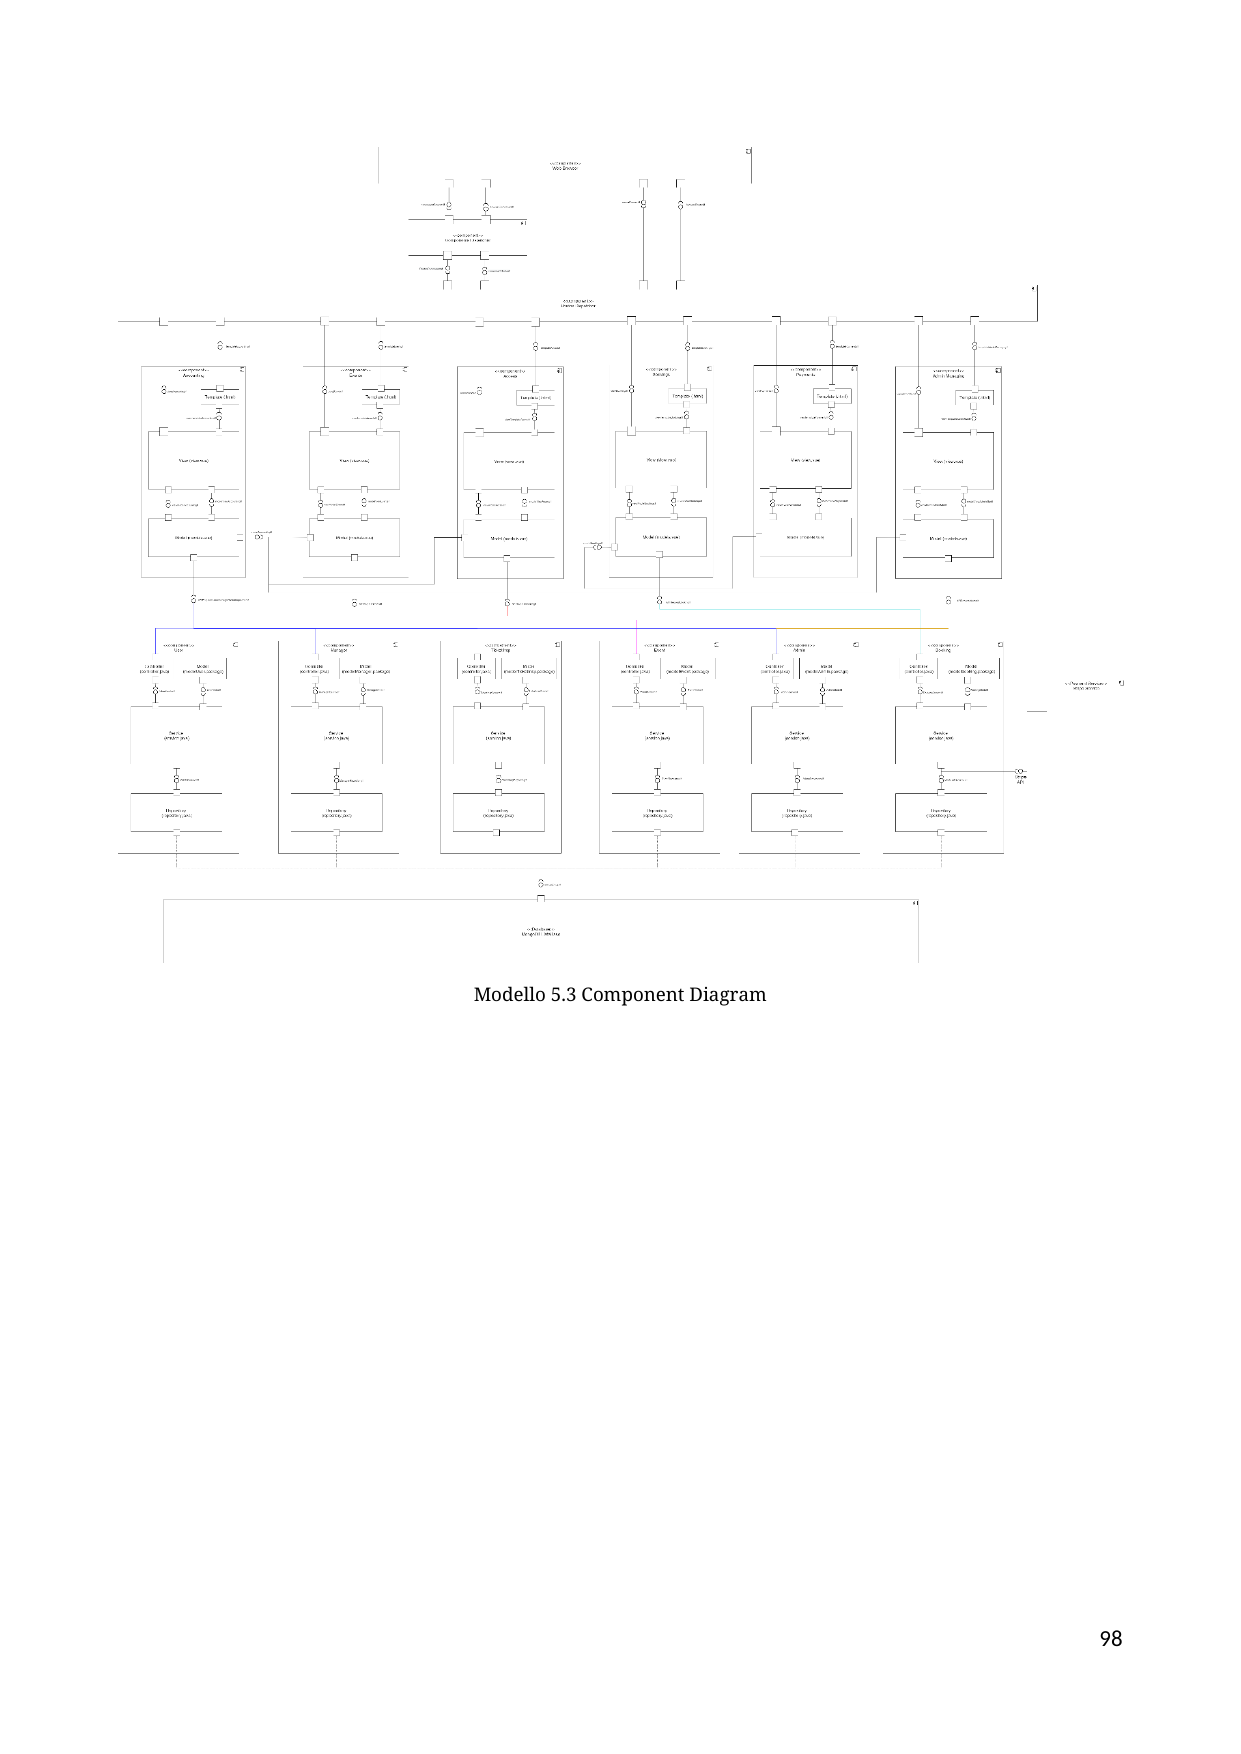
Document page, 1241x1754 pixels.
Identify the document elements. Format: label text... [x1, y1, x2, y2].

text Modello 5.3 Component Diagram [118, 981, 1122, 1007]
picture [118, 147, 1125, 963]
